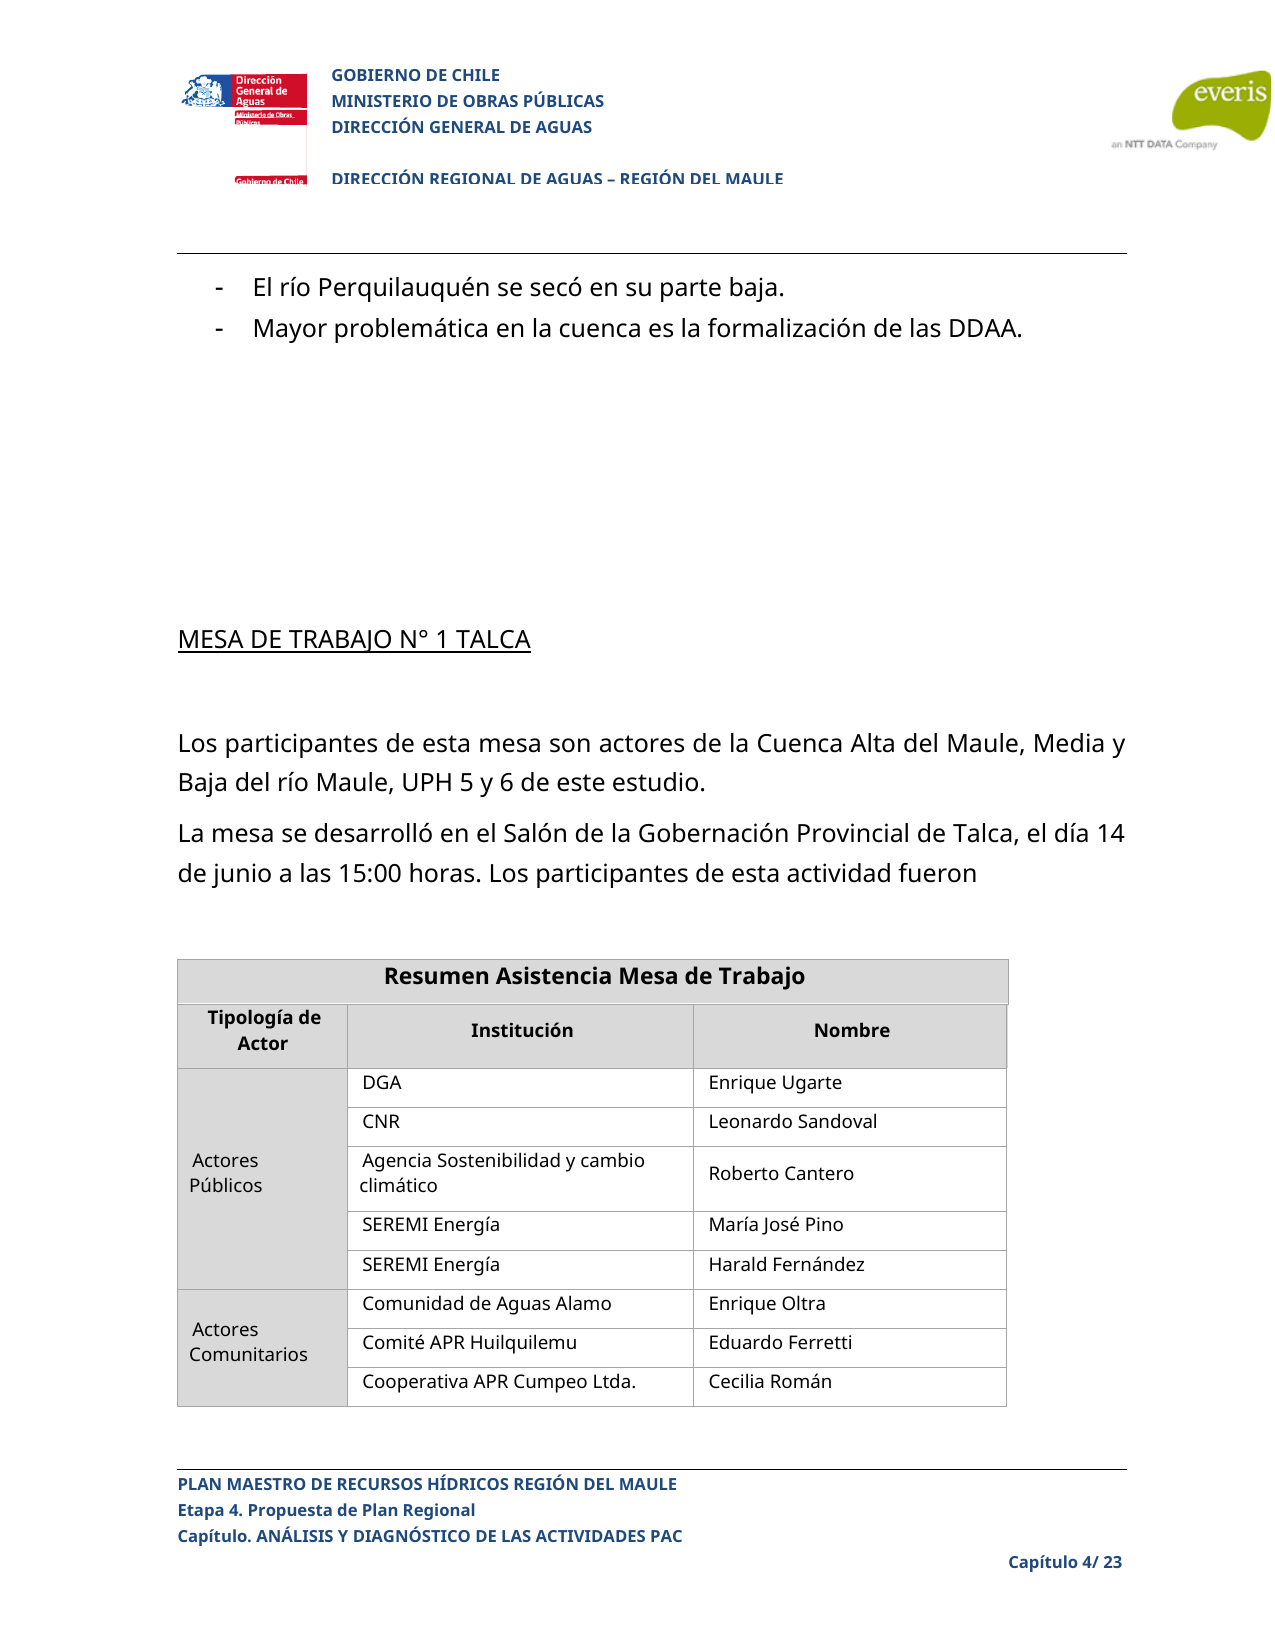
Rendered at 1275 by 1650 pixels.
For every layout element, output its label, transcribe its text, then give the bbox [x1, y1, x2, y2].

table_cell Tipología de Actor [178, 1005, 347, 1068]
table_cell Agencia Sostenibilidad y cambio climático [348, 1147, 693, 1211]
table_cell DGA [348, 1069, 693, 1107]
table_cell Enrique Ugarte [694, 1069, 1006, 1107]
table_cell María José Pino [694, 1212, 1006, 1250]
table_cell Comité APR Huilquilemu [348, 1329, 693, 1367]
table_cell SEREMI Energía [348, 1212, 693, 1250]
table_cell Leonardo Sandoval [694, 1108, 1006, 1146]
table_cell Institución [348, 1005, 693, 1068]
table_cell Actores Públicos [178, 1069, 347, 1289]
list Mayor problemática en la cuenca es la formalización de las DDAA. [215, 310, 1127, 344]
table_cell Enrique Oltra [694, 1290, 1006, 1328]
text La mesa se desarrolló en el Salón de la Gobernación Provincial de Talca, el día 14 de junio a las 15:00 horas. Los participantes de esta actividad fueron [177, 816, 1127, 889]
table_cell Nombre [694, 1005, 1006, 1068]
text MESA DE TRABAJO N° 1 TALCA [177, 622, 1127, 656]
picture [1109, 62, 1272, 153]
list El río Perquilauquén se secó en su parte baja. [215, 269, 1127, 303]
table_cell Cooperativa APR Cumpeo Ltda. [348, 1368, 693, 1406]
table_header Resumen Asistencia Mesa de Trabajo [178, 960, 1008, 1003]
table_cell Actores Comunitarios [178, 1290, 347, 1406]
table_cell Roberto Cantero [694, 1147, 1006, 1211]
table_cell Cecilia Román [694, 1368, 1006, 1406]
table_cell Eduardo Ferretti [694, 1329, 1006, 1367]
table_cell CNR [348, 1108, 693, 1146]
table_cell Comunidad de Aguas Alamo [348, 1290, 693, 1328]
table_cell SEREMI Energía [348, 1251, 693, 1289]
table_cell Harald Fernández [694, 1251, 1006, 1289]
text Los participantes de esta mesa son actores de la Cuenca Alta del Maule, Media y Baja del río Maule, UPH 5 y 6 de este estudio. [177, 725, 1127, 798]
